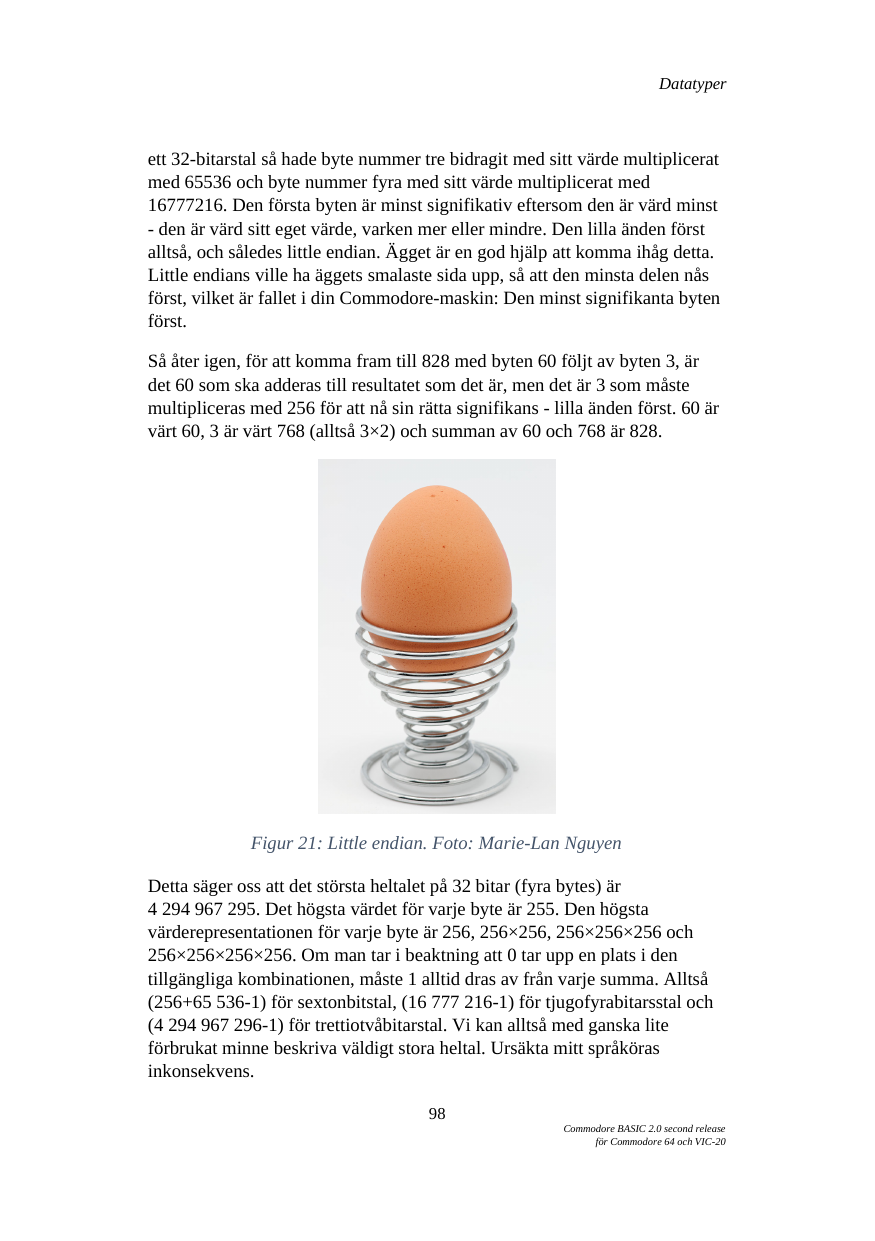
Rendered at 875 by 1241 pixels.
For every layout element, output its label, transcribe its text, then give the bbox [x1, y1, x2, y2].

text Så åter igen, för att komma fram till 828 med byten 60 följt av byten 3, är det 60 som ska adderas till resultatet som det är, men det är 3 som måste multipliceras med 256 för att nå sin rätta signifikans - lilla änden först. 60 är värt 60, 3 är värt 768 (alltså 3×2) och summan av 60 och 768 är 828. [148, 350, 726, 441]
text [148, 148, 726, 332]
text Detta säger oss att det största heltalet på 32 bitar (fyra bytes) är 4 294 967 295. Det högsta värdet för varje byte är 255. Den högsta värderepresentationen för varje byte är 256, 256×256, 256×256×256 och 256×256×256×256. Om man tar i beaktning att 0 tar upp en plats i den tillgängliga kombinationen, måste 1 alltid dras av från varje summa. Alltså (256+65 536-1) för sextonbitstal, (16 777 216-1) för tjugofyrabitarsstal och (4 294 967 296-1) för trettiotvåbitarstal. Vi kan alltså med ganska lite förbrukat minne beskriva väldigt stora heltal. Ursäkta mitt språköras inkonsekvens. [148, 874, 726, 1082]
text Figur 21: Little endian. Foto: Marie-Lan Nguyen [148, 832, 726, 854]
picture [318, 459, 556, 814]
